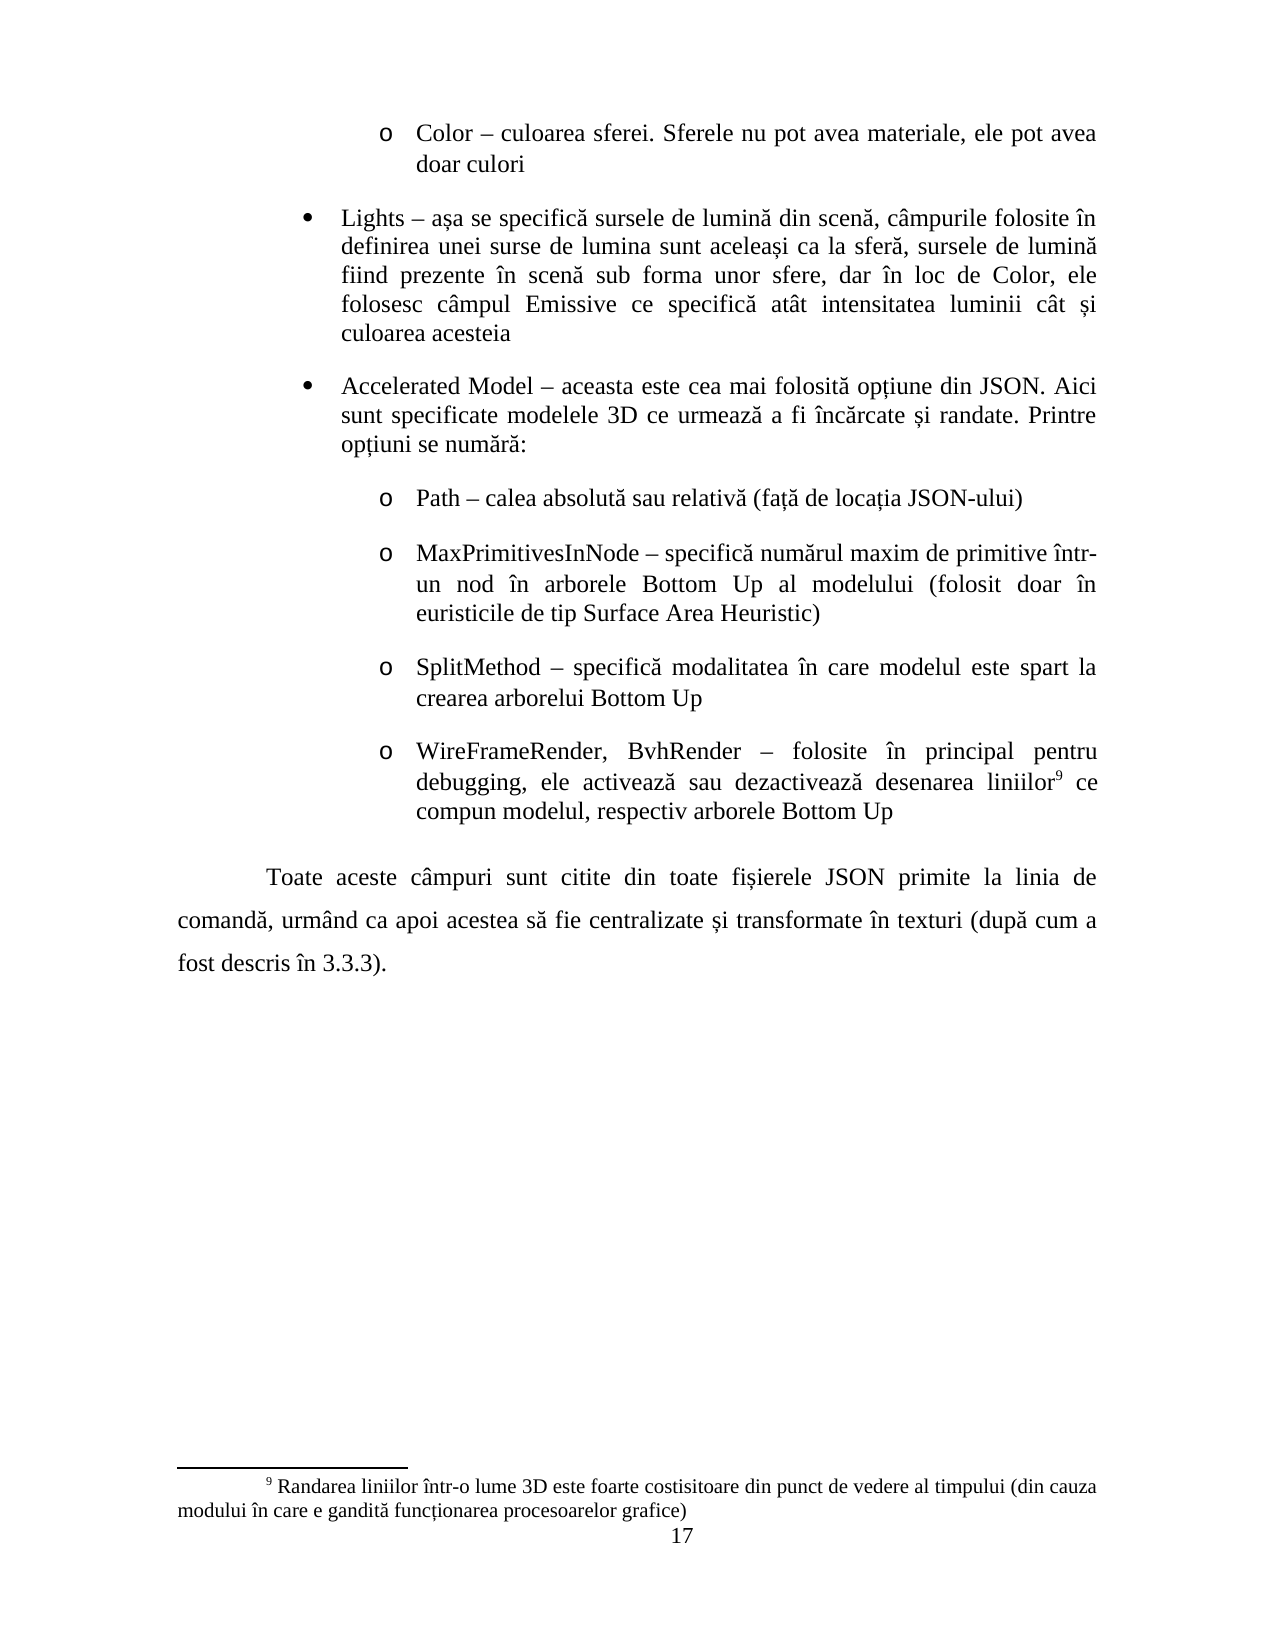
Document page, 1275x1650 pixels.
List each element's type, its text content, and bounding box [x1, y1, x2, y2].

list SplitMethod – specifică modalitatea în care modelul este spart la crearea arborelui Bottom Up [378, 652, 1098, 711]
list Path – calea absolută sau relativă (față de locația JSON-ului) [378, 483, 1098, 513]
list Accelerated Model – aceasta este cea mai folosită opțiune din JSON. Aici sunt specificate modelele 3D ce urmează a fi încărcate și randate. Printre opțiuni se numără: [303, 371, 1098, 458]
list Color – culoarea sferei. Sferele nu pot avea materiale, ele pot avea doar culori [378, 118, 1098, 178]
list WireFrameRender, BvhRender – folosite în principal pentru debugging, ele activează sau dezactivează desenarea liniilor ce compun modelul, respectiv arborele Bottom Up [378, 736, 1098, 825]
list MaxPrimitivesInNode – specifică numărul maxim de primitive într-un nod în arborele Bottom Up al modelului (folosit doar în euristicile de tip Surface Area Heuristic) [378, 538, 1098, 627]
text Toate aceste câmpuri sunt citite din toate fișierele JSON primite la linia de comandă, urmând ca apoi acestea să fie centralizate și transformate în texturi (după cum a fost descris în 3.3.3). [177, 862, 1098, 977]
list Lights – așa se specifică sursele de lumină din scenă, câmpurile folosite în definirea unei surse de lumina sunt aceleași ca la sferă, sursele de lumină fiind prezente în scenă sub forma unor sfere, dar în loc de Color, ele folosesc câmpul Emissive ce specifică atât intensitatea luminii cât și culoarea acesteia [303, 203, 1098, 346]
